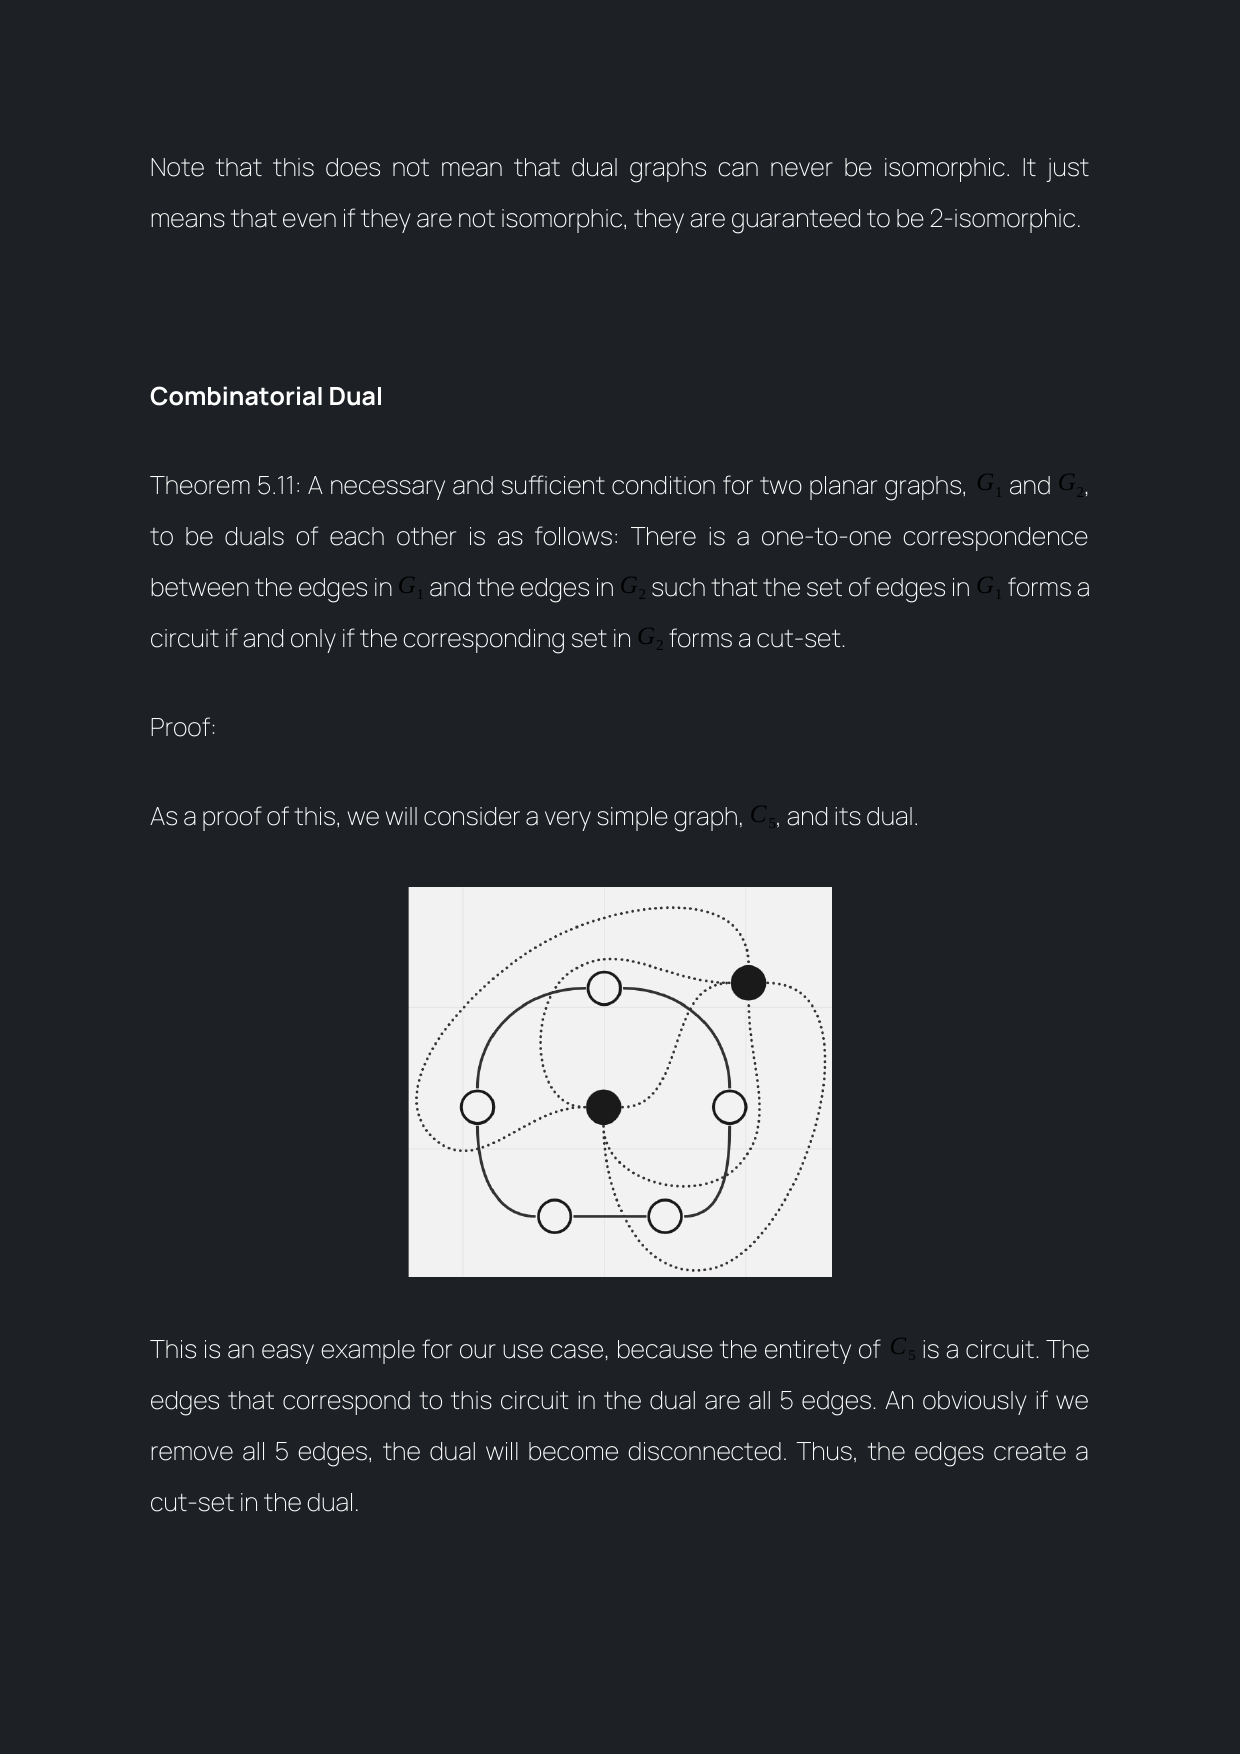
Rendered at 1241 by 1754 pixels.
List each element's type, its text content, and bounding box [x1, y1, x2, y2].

text Proof: [150, 710, 1090, 744]
text Theorem 5.11: A necessary and sufficient condition for two planar graphs, and , to be duals of each other is as follows: There is a one-to-one correspondence between the edges in and the edges in such that the set of edges in forms a circuit if and only if the corresponding set in forms a cut-set. [150, 467, 1090, 655]
subtitle Combinatorial Dual [150, 379, 1090, 413]
text As a proof of this, we will consider a very simple graph, , and its dual. [150, 799, 1090, 833]
text This is an easy example for our use case, because the entirety of is a circuit. The edges that correspond to this circuit in the dual are all 5 edges. An obviously if we remove all 5 edges, the dual will become disconnected. Thus, the edges create a cut-set in the dual. [150, 1331, 1090, 1519]
picture [408, 887, 832, 1277]
text Note that this does not mean that dual graphs can never be isomorphic. It just means that even if they are not isomorphic, they are guaranteed to be 2-isomorphic. [150, 150, 1090, 235]
